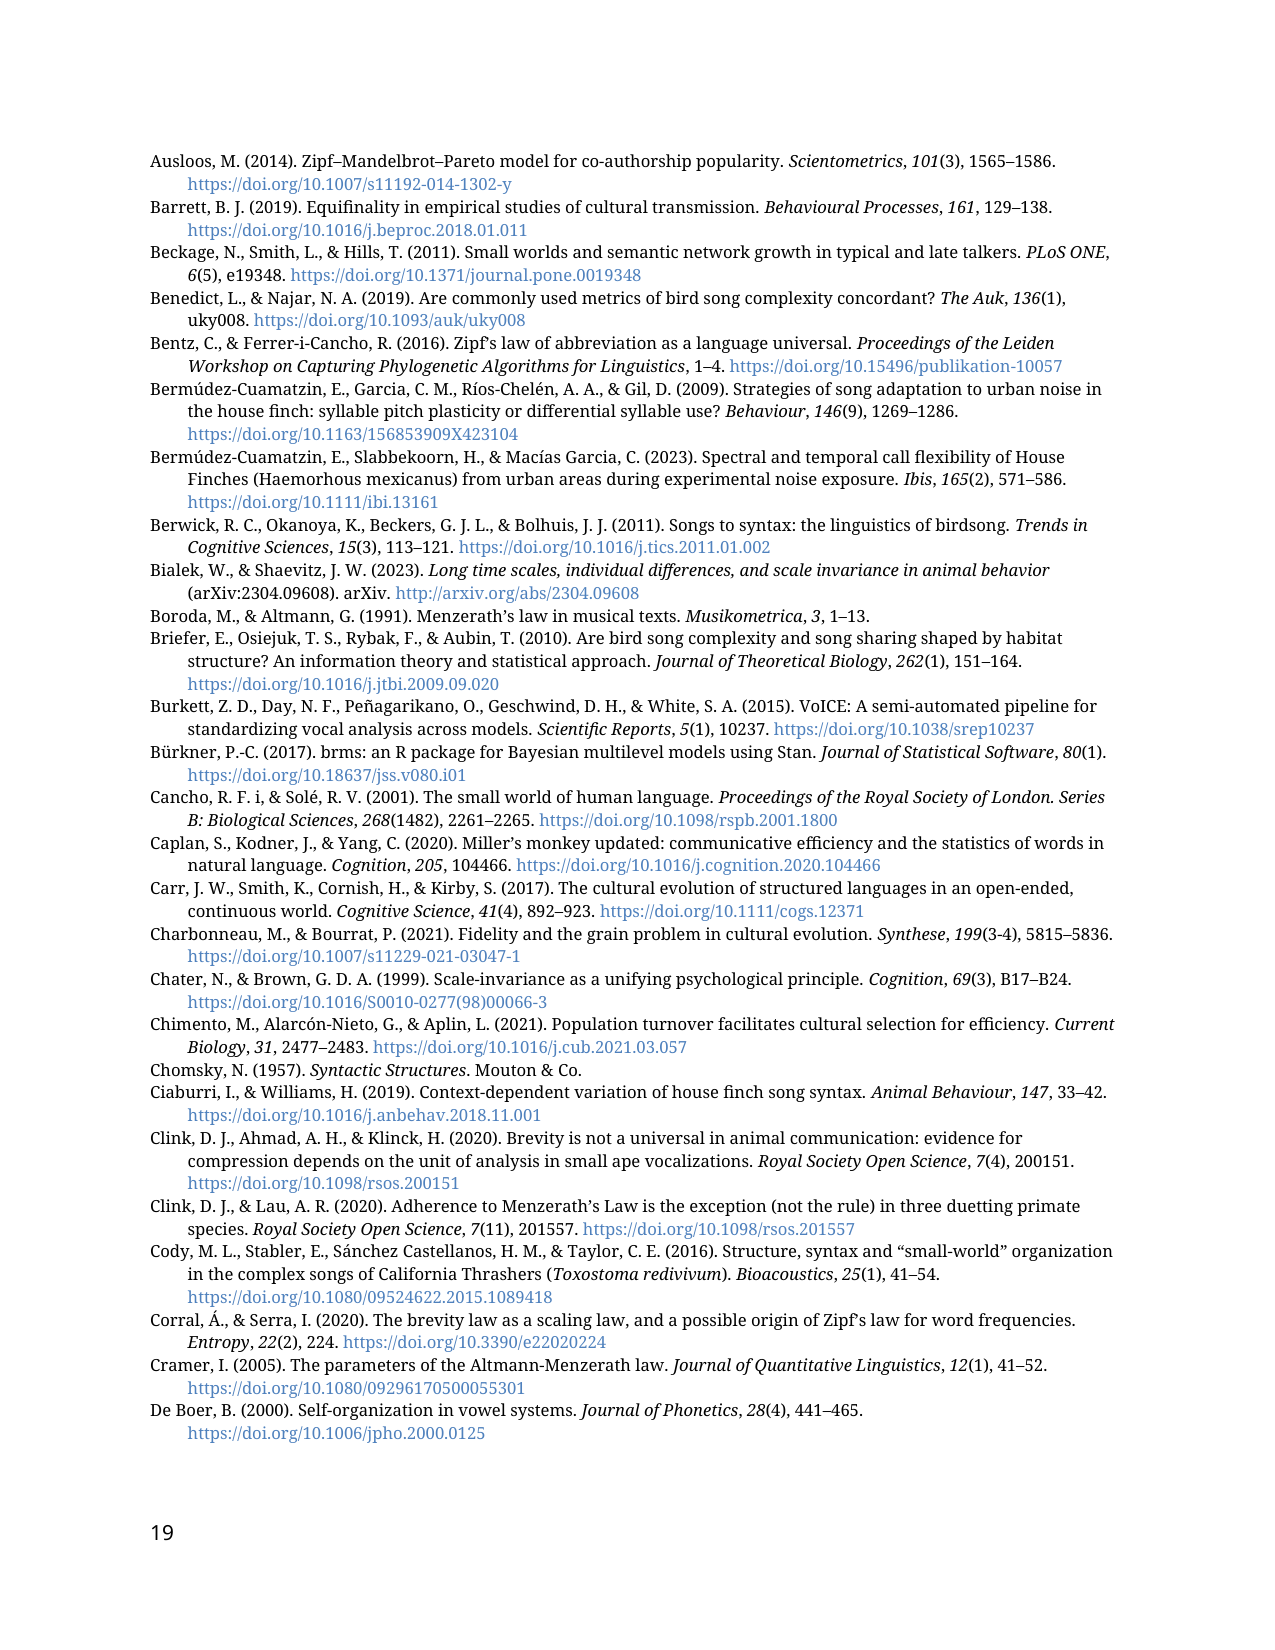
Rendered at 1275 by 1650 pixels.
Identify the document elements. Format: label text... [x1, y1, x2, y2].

text Clink, D. J., & Lau, A. R. (2020). Adherence to Menzerath’s Law is the exception (not the rule) in three duetting primate species. Royal Society Open Science, 7(11), 201557. https://doi.org/10.1098/rsos.201557 [150, 1194, 1125, 1240]
text Bialek, W., & Shaevitz, J. W. (2023). Long time scales, individual differences, and scale invariance in animal behavior (arXiv:2304.09608). arXiv. http://arxiv.org/abs/2304.09608 [150, 559, 1125, 604]
text Beckage, N., Smith, L., & Hills, T. (2011). Small worlds and semantic network growth in typical and late talkers. PLoS ONE, 6(5), e19348. https://doi.org/10.1371/journal.pone.0019348 [150, 241, 1125, 286]
text Ciaburri, I., & Williams, H. (2019). Context-dependent variation of house finch song syntax. Animal Behaviour, 147, 33–42. https://doi.org/10.1016/j.anbehav.2018.11.001 [150, 1081, 1125, 1126]
text Ausloos, M. (2014). Zipf–Mandelbrot–Pareto model for co-authorship popularity. Scientometrics, 101(3), 1565–1586. https://doi.org/10.1007/s11192-014-1302-y [150, 150, 1125, 195]
text De Boer, B. (2000). Self-organization in vowel systems. Journal of Phonetics, 28(4), 441–465. https://doi.org/10.1006/jpho.2000.0125 [150, 1399, 1125, 1444]
text Burkett, Z. D., Day, N. F., Peñagarikano, O., Geschwind, D. H., & White, S. A. (2015). VoICE: A semi-automated pipeline for standardizing vocal analysis across models. Scientific Reports, 5(1), 10237. https://doi.org/10.1038/srep10237 [150, 695, 1125, 740]
text Chater, N., & Brown, G. D. A. (1999). Scale-invariance as a unifying psychological principle. Cognition, 69(3), B17–B24. https://doi.org/10.1016/S0010-0277(98)00066-3 [150, 967, 1125, 1013]
text Caplan, S., Kodner, J., & Yang, C. (2020). Miller’s monkey updated: communicative efficiency and the statistics of words in natural language. Cognition, 205, 104466. https://doi.org/10.1016/j.cognition.2020.104466 [150, 831, 1125, 877]
text Cramer, I. (2005). The parameters of the Altmann-Menzerath law. Journal of Quantitative Linguistics, 12(1), 41–52. https://doi.org/10.1080/09296170500055301 [150, 1353, 1125, 1399]
text Clink, D. J., Ahmad, A. H., & Klinck, H. (2020). Brevity is not a universal in animal communication: evidence for compression depends on the unit of analysis in small ape vocalizations. Royal Society Open Science, 7(4), 200151. https://doi.org/10.1098/rsos.200151 [150, 1126, 1125, 1194]
text Boroda, M., & Altmann, G. (1991). Menzerath’s law in musical texts. Musikometrica, 3, 1–13. [150, 604, 1125, 627]
text Bentz, C., & Ferrer-i-Cancho, R. (2016). Zipf’s law of abbreviation as a language universal. Proceedings of the Leiden Workshop on Capturing Phylogenetic Algorithms for Linguistics, 1–4. https://doi.org/10.15496/publikation-10057 [150, 332, 1125, 377]
text Chimento, M., Alarcón-Nieto, G., & Aplin, L. (2021). Population turnover facilitates cultural selection for efficiency. Current Biology, 31, 2477–2483. https://doi.org/10.1016/j.cub.2021.03.057 [150, 1013, 1125, 1058]
text Berwick, R. C., Okanoya, K., Beckers, G. J. L., & Bolhuis, J. J. (2011). Songs to syntax: the linguistics of birdsong. Trends in Cognitive Sciences, 15(3), 113–121. https://doi.org/10.1016/j.tics.2011.01.002 [150, 513, 1125, 559]
text Bürkner, P.-C. (2017). brms: an R package for Bayesian multilevel models using Stan. Journal of Statistical Software, 80(1). https://doi.org/10.18637/jss.v080.i01 [150, 740, 1125, 786]
text Chomsky, N. (1957). Syntactic Structures. Mouton & Co. [150, 1058, 1125, 1081]
text Bermúdez‐Cuamatzin, E., Slabbekoorn, H., & Macías Garcia, C. (2023). Spectral and temporal call flexibility of House Finches (Haemorhous mexicanus) from urban areas during experimental noise exposure. Ibis, 165(2), 571–586. https://doi.org/10.1111/ibi.13161 [150, 445, 1125, 513]
text Benedict, L., & Najar, N. A. (2019). Are commonly used metrics of bird song complexity concordant? The Auk, 136(1), uky008. https://doi.org/10.1093/auk/uky008 [150, 286, 1125, 332]
text Barrett, B. J. (2019). Equifinality in empirical studies of cultural transmission. Behavioural Processes, 161, 129–138. https://doi.org/10.1016/j.beproc.2018.01.011 [150, 195, 1125, 241]
text Charbonneau, M., & Bourrat, P. (2021). Fidelity and the grain problem in cultural evolution. Synthese, 199(3-4), 5815–5836. https://doi.org/10.1007/s11229-021-03047-1 [150, 922, 1125, 967]
text Bermúdez-Cuamatzin, E., Garcia, C. M., Ríos-Chelén, A. A., & Gil, D. (2009). Strategies of song adaptation to urban noise in the house finch: syllable pitch plasticity or differential syllable use? Behaviour, 146(9), 1269–1286. https://doi.org/10.1163/156853909X423104 [150, 377, 1125, 445]
text Cody, M. L., Stabler, E., Sánchez Castellanos, H. M., & Taylor, C. E. (2016). Structure, syntax and “small-world” organization in the complex songs of California Thrashers (Toxostoma redivivum). Bioacoustics, 25(1), 41–54. https://doi.org/10.1080/09524622.2015.1089418 [150, 1240, 1125, 1308]
text Corral, Á., & Serra, I. (2020). The brevity law as a scaling law, and a possible origin of Zipf’s law for word frequencies. Entropy, 22(2), 224. https://doi.org/10.3390/e22020224 [150, 1308, 1125, 1353]
text Briefer, E., Osiejuk, T. S., Rybak, F., & Aubin, T. (2010). Are bird song complexity and song sharing shaped by habitat structure? An information theory and statistical approach. Journal of Theoretical Biology, 262(1), 151–164. https://doi.org/10.1016/j.jtbi.2009.09.020 [150, 627, 1125, 695]
text Carr, J. W., Smith, K., Cornish, H., & Kirby, S. (2017). The cultural evolution of structured languages in an open-ended, continuous world. Cognitive Science, 41(4), 892–923. https://doi.org/10.1111/cogs.12371 [150, 877, 1125, 922]
text Cancho, R. F. i, & Solé, R. V. (2001). The small world of human language. Proceedings of the Royal Society of London. Series B: Biological Sciences, 268(1482), 2261–2265. https://doi.org/10.1098/rspb.2001.1800 [150, 786, 1125, 831]
